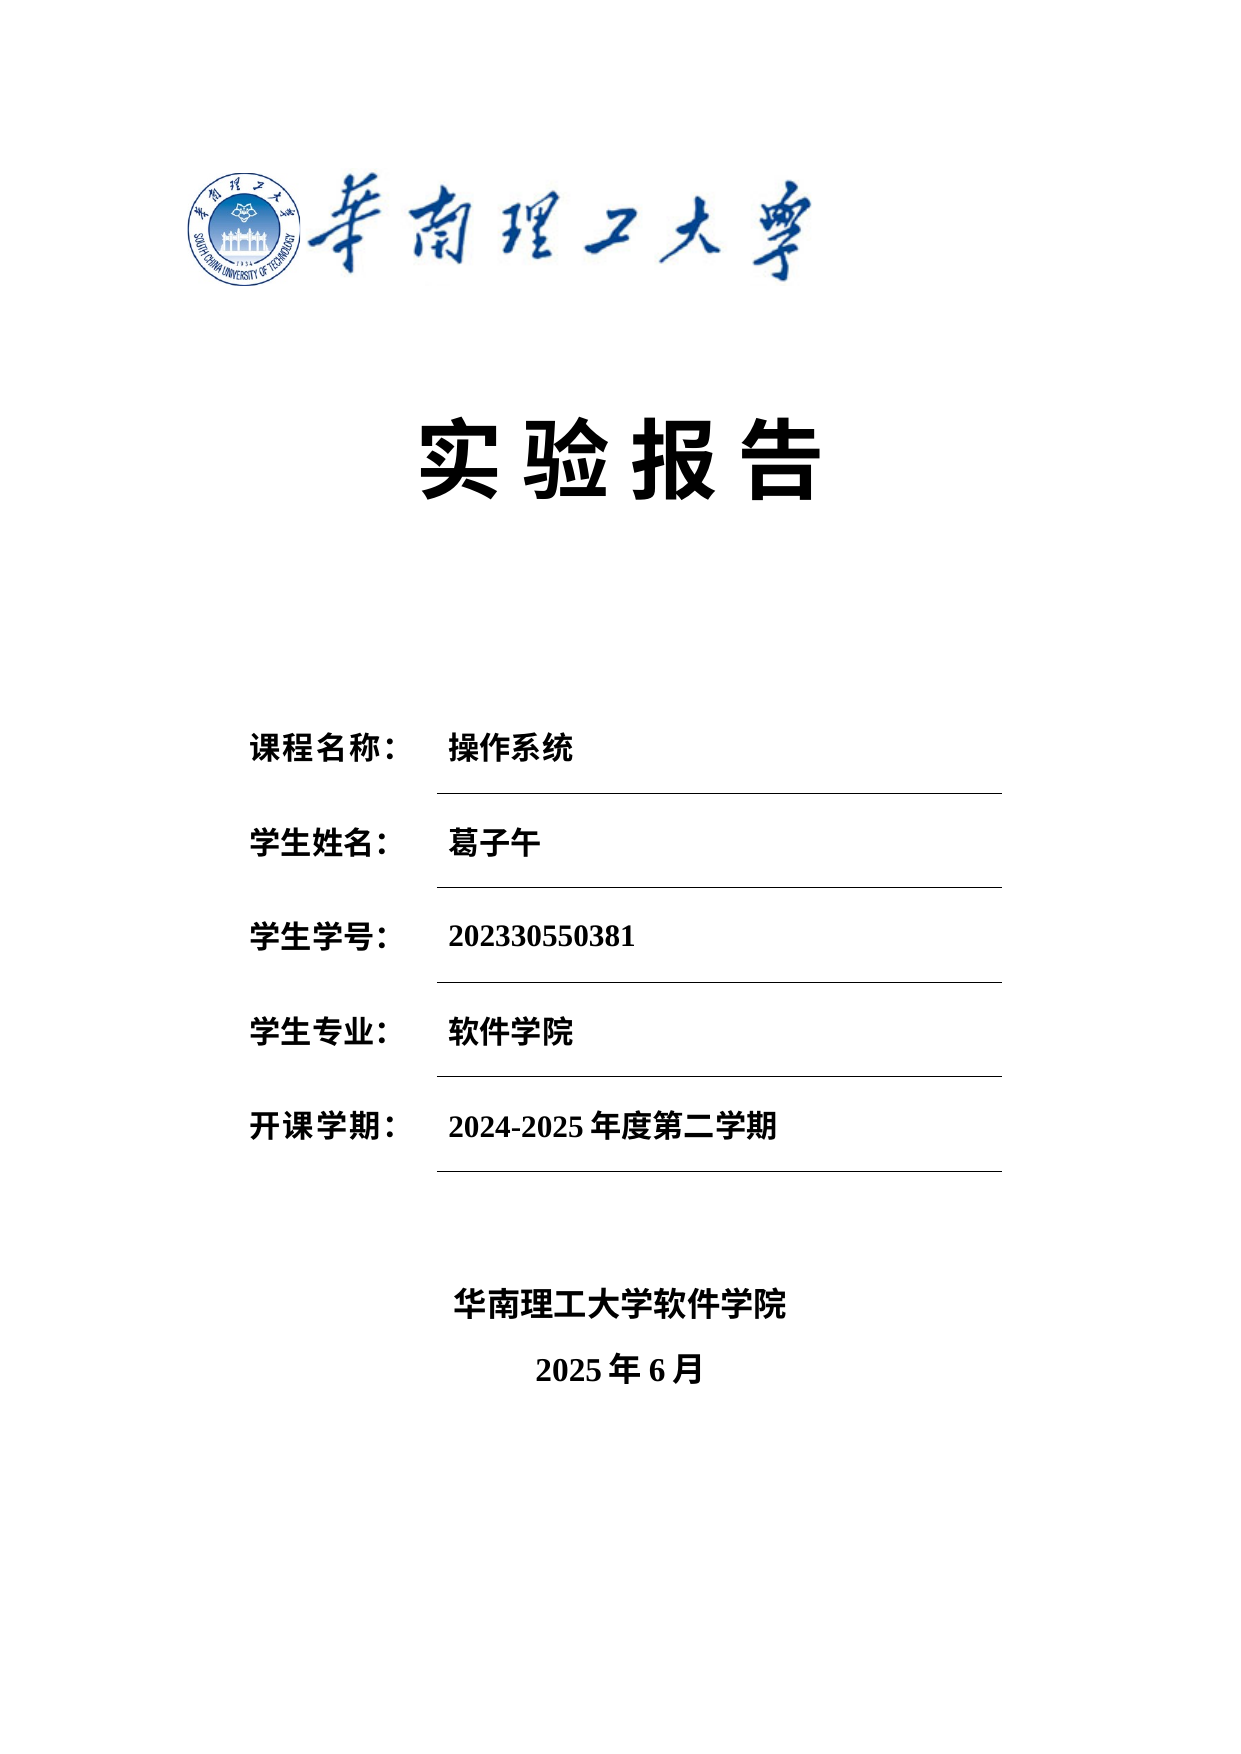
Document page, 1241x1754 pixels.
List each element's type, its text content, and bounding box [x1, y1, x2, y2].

table_cell 学生学号： [238, 887, 437, 982]
table_cell 学生专业： [238, 982, 437, 1076]
picture [305, 168, 812, 286]
text 2025年6月 [187, 1334, 1053, 1399]
table_cell 202330550381 [437, 888, 1002, 982]
table_cell 葛子午 [437, 794, 1002, 887]
table_cell 学生姓名： [238, 793, 437, 887]
text 华南理工大学软件学院 [187, 1269, 1053, 1334]
table_cell 2024-2025年度第二学期 [437, 1077, 1002, 1171]
picture [187, 173, 300, 286]
table_cell 开课学期： [238, 1076, 437, 1171]
table_header 操作系统 [437, 698, 1002, 793]
table_header 课程名称： [238, 698, 437, 793]
text 实 验 报 告 [187, 389, 1053, 519]
table_cell 软件学院 [437, 983, 1002, 1076]
